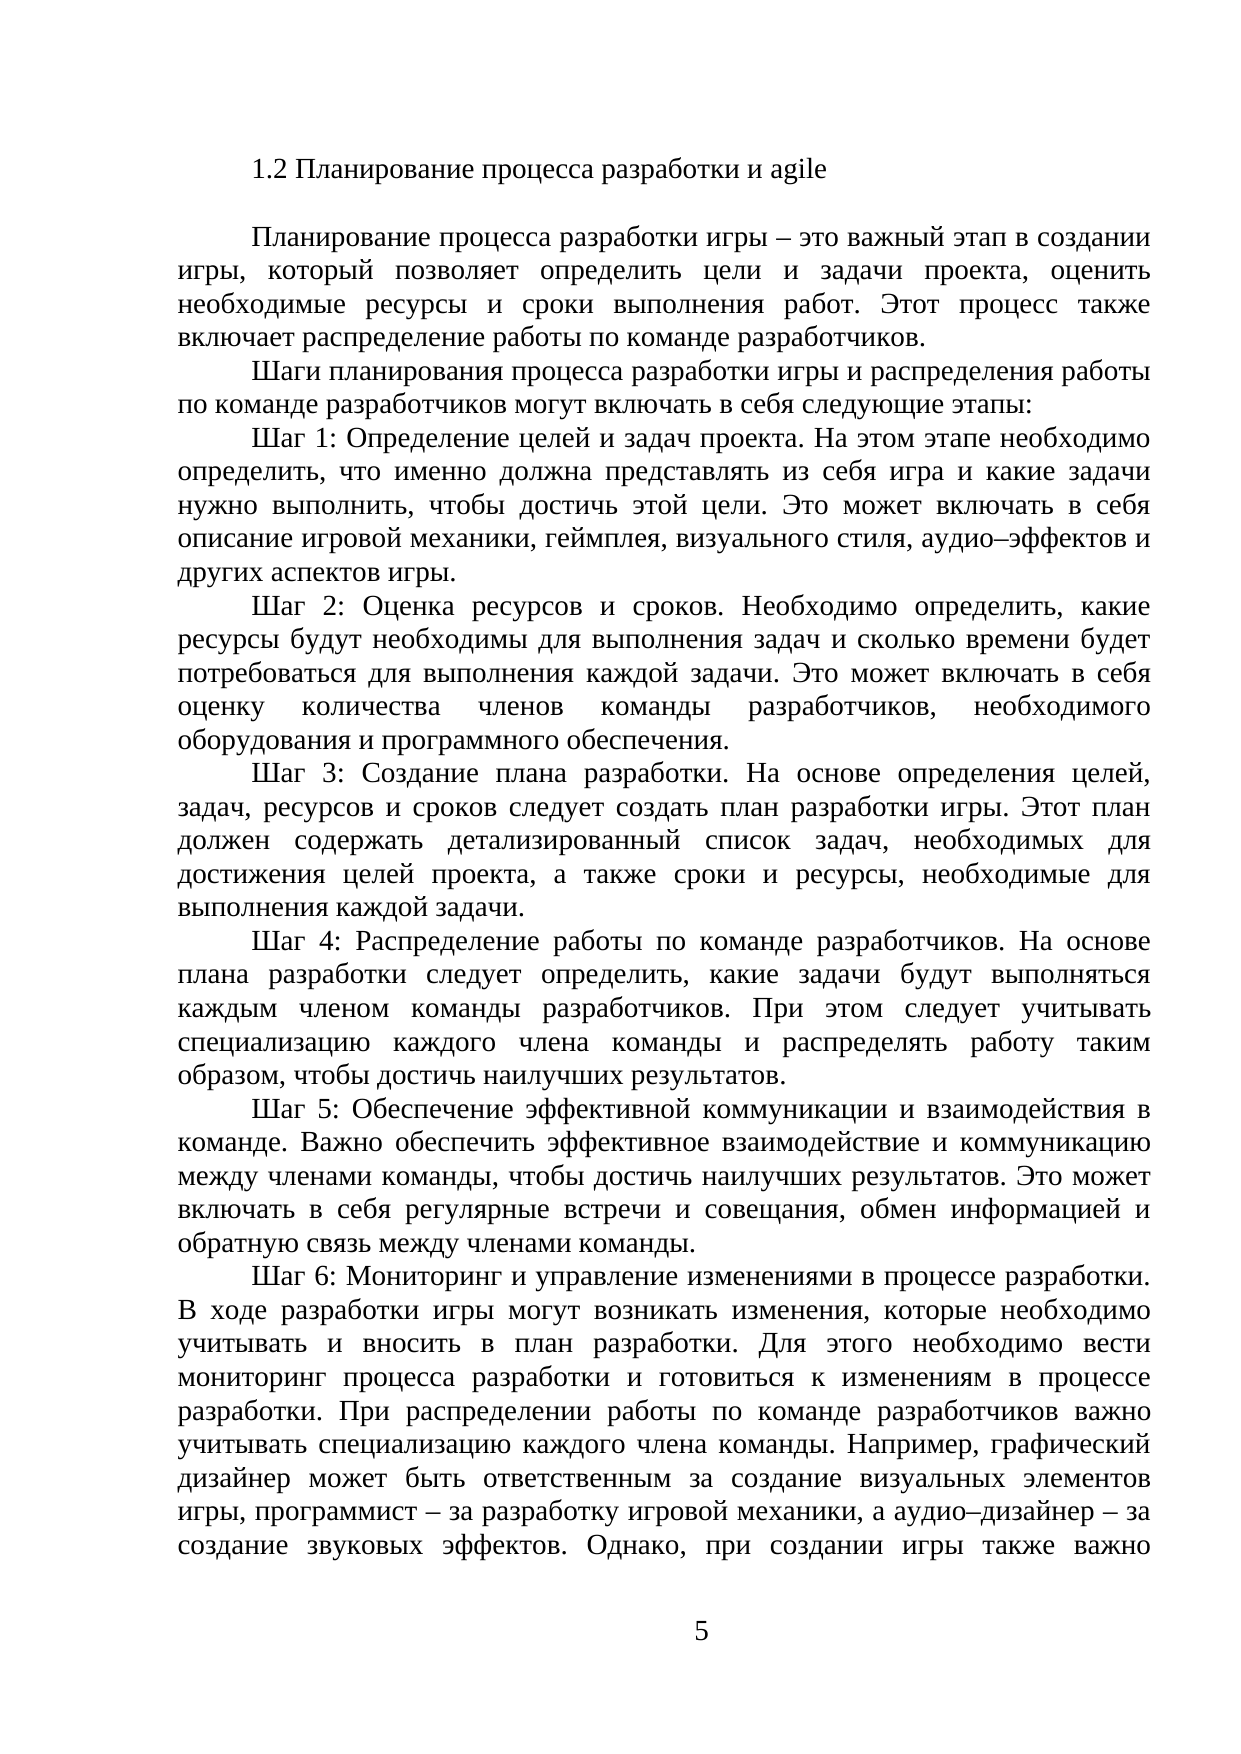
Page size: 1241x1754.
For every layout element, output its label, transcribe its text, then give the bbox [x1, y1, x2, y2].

list 1.2 Планирование процесса разработки и agile [177, 152, 1152, 185]
list Шаг 4: Распределение работы по команде разработчиков. На основе плана разработки следует определить, какие задачи будут выполняться каждым членом команды разработчиков. При этом следует учитывать специализацию каждого члена команды и распределять работу таким образом, чтобы достичь наилучших результатов. [177, 923, 1152, 1091]
list Шаг 1: Определение целей и задач проекта. На этом этапе необходимо определить, что именно должна представлять из себя игра и какие задачи нужно выполнить, чтобы достичь этой цели. Это может включать в себя описание игровой механики, геймплея, визуального стиля, аудио–эффектов и других аспектов игры. [177, 420, 1152, 588]
list Шаг 2: Оценка ресурсов и сроков. Необходимо определить, какие ресурсы будут необходимы для выполнения задач и сколько времени будет потребоваться для выполнения каждой задачи. Это может включать в себя оценку количества членов команды разработчиков, необходимого оборудования и программного обеспечения. [177, 588, 1152, 755]
list Планирование процесса разработки игры – это важный этап в создании игры, который позволяет определить цели и задачи проекта, оценить необходимые ресурсы и сроки выполнения работ. Этот процесс также включает распределение работы по команде разработчиков. [177, 219, 1152, 353]
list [177, 1258, 1152, 1560]
list Шаги планирования процесса разработки игры и распределения работы по команде разработчиков могут включать в себя следующие этапы: [177, 353, 1152, 420]
list Шаг 3: Создание плана разработки. На основе определения целей, задач, ресурсов и сроков следует создать план разработки игры. Этот план должен содержать детализированный список задач, необходимых для достижения целей проекта, а также сроки и ресурсы, необходимые для выполнения каждой задачи. [177, 755, 1152, 923]
list Шаг 5: Обеспечение эффективной коммуникации и взаимодействия в команде. Важно обеспечить эффективное взаимодействие и коммуникацию между членами команды, чтобы достичь наилучших результатов. Это может включать в себя регулярные встречи и совещания, обмен информацией и обратную связь между членами команды. [177, 1091, 1152, 1258]
